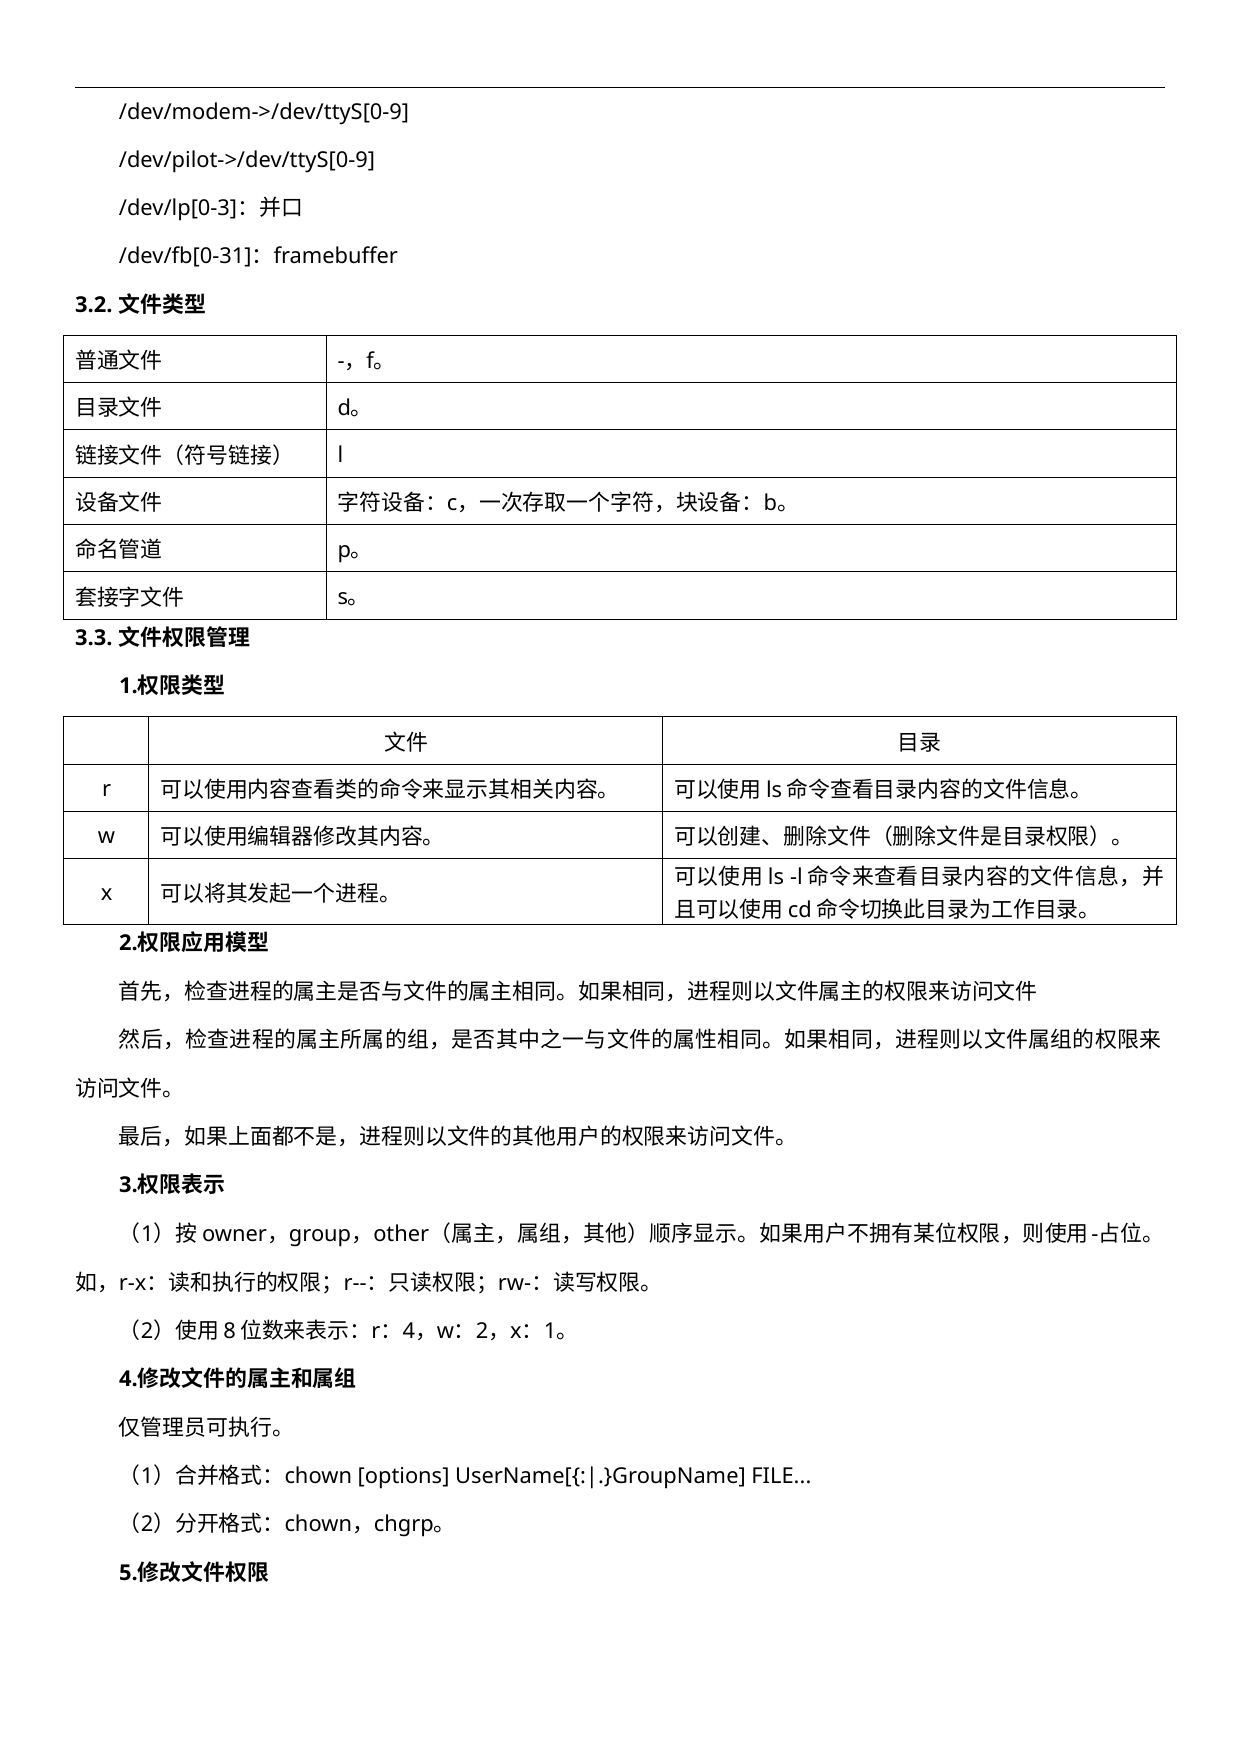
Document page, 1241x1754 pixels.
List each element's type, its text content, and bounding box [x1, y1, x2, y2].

text （1）合并格式：chown [options] UserName[{:|.}GroupName] FILE... [75, 1458, 1165, 1490]
table_cell r [64, 765, 148, 811]
text 2.权限应用模型 [75, 925, 1165, 958]
table_cell p。 [327, 525, 1176, 571]
text 最后，如果上面都不是，进程则以文件的其他用户的权限来访问文件。 [75, 1119, 1165, 1151]
table_cell 可以使用编辑器修改其内容。 [149, 812, 662, 858]
table_cell 设备文件 [64, 478, 326, 524]
table_cell 目录文件 [64, 383, 326, 429]
table_cell 可以使用内容查看类的命令来显示其相关内容。 [149, 765, 662, 811]
text /dev/pilot->/dev/ttyS[0-9] [75, 142, 1165, 175]
text 5.修改文件权限 [75, 1554, 1165, 1587]
table_header 文件 [149, 717, 662, 763]
table_header [64, 717, 148, 763]
text 然后，检查进程的属主所属的组，是否其中之一与文件的属性相同。如果相同，进程则以文件属组的权限来访问文件。 [75, 1022, 1165, 1103]
table_cell l [327, 430, 1176, 477]
text 4.修改文件的属主和属组 [75, 1361, 1165, 1393]
text /dev/fb[0-31]：framebuffer [75, 238, 1165, 271]
table_cell x [64, 859, 148, 924]
table_header 普通文件 [64, 336, 326, 382]
table_cell 可以使用ls命令查看目录内容的文件信息。 [663, 765, 1176, 811]
table_cell 可以将其发起一个进程。 [149, 859, 662, 924]
table_cell 套接字文件 [64, 572, 326, 618]
table_cell 链接文件（符号链接） [64, 430, 326, 477]
text （2）使用8位数来表示：r：4，w：2，x：1。 [75, 1313, 1165, 1345]
text （2）分开格式：chown，chgrp。 [75, 1506, 1165, 1538]
table_header 目录 [663, 717, 1176, 763]
text 文件类型 [75, 286, 1165, 319]
text /dev/modem->/dev/ttyS[0-9] [75, 95, 1165, 127]
table_cell 字符设备：c，一次存取一个字符，块设备：b。 [327, 478, 1176, 524]
table_cell s。 [327, 572, 1176, 618]
table_header -，f。 [327, 336, 1176, 382]
table_cell 可以使用ls -l命令来查看目录内容的文件信息，并且可以使用cd命令切换此目录为工作目录。 [663, 859, 1176, 924]
text 首先，检查进程的属主是否与文件的属主相同。如果相同，进程则以文件属主的权限来访问文件 [75, 973, 1165, 1006]
text （1）按owner，group，other（属主，属组，其他）顺序显示。如果用户不拥有某位权限，则使用-占位。如，r-x：读和执行的权限；r--：只读权限；rw-：读写权限。 [75, 1216, 1165, 1297]
text 仅管理员可执行。 [75, 1409, 1165, 1442]
table_cell 命名管道 [64, 525, 326, 571]
table_cell w [64, 812, 148, 858]
text 3.权限表示 [75, 1167, 1165, 1200]
text 文件权限管理 [75, 620, 1165, 652]
text /dev/lp[0-3]：并口 [75, 190, 1165, 222]
text 1.权限类型 [75, 668, 1165, 700]
table_cell 可以创建、删除文件（删除文件是目录权限）。 [663, 812, 1176, 858]
table_cell d。 [327, 383, 1176, 429]
